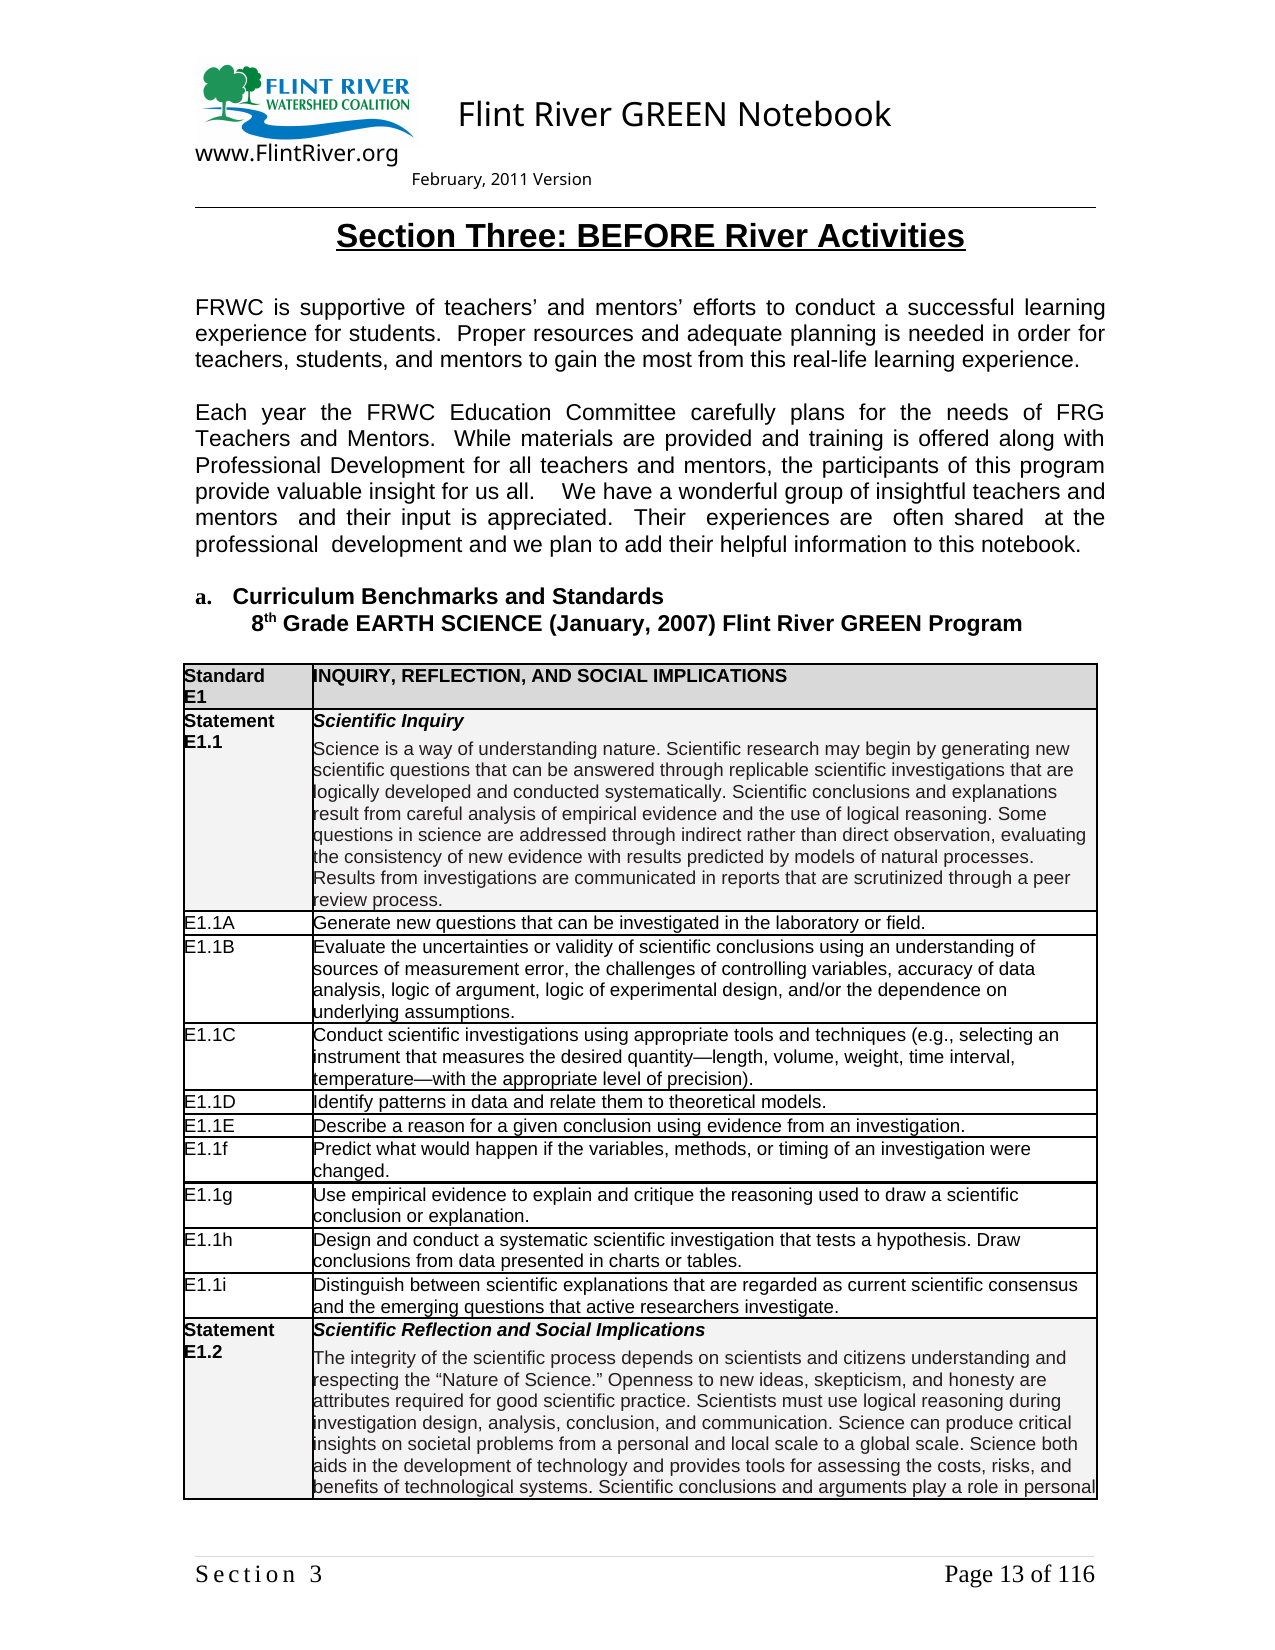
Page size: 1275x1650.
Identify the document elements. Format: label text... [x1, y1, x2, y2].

table_cell E1.1g [185, 1184, 312, 1227]
list 8th Grade EARTH SCIENCE (January, 2007) Flint River GREEN Program [232, 610, 1106, 636]
table_cell Design and conduct a systematic scientific investigation that tests a hypothesis. Draw conclusions from data presented in charts or tables. [314, 1229, 1096, 1272]
table_cell E1.1D [185, 1091, 312, 1112]
text Each year the FRWC Education Committee carefully plans for the needs of FRG Teachers and Mentors. While materials are provided and training is offered along with Professional Development for all teachers and mentors, the participants of this program provide valuable insight for us all. We have a wonderful group of insightful teachers and mentors and their input is appreciated. Their experiences are often shared at the professional development and we plan to add their helpful information to this notebook. [195, 399, 1106, 557]
table_cell Identify patterns in data and relate them to theoretical models. [314, 1091, 1096, 1112]
table_cell Conduct scientific investigations using appropriate tools and techniques (e.g., selecting an instrument that measures the desired quantity—length, volume, weight, time interval, temperature—with the appropriate level of precision). [314, 1024, 1096, 1089]
text FRWC is supportive of teachers’ and mentors’ efforts to conduct a successful learning experience for students. Proper resources and adequate planning is needed in order for teachers, students, and mentors to gain the most from this real-life learning experience. [195, 293, 1106, 372]
table_cell Generate new questions that can be investigated in the laboratory or field. [314, 912, 1096, 934]
table_cell E1.1f [185, 1138, 312, 1181]
table_cell E1.1B [185, 936, 312, 1022]
picture [195, 56, 421, 147]
text Section Three: BEFORE River Activities [195, 216, 1106, 254]
table_cell E1.1h [185, 1229, 312, 1272]
table_cell Scientific Inquiry Science is a way of understanding nature. Scientific research may begin by generating new scientific questions that can be answered through replicable scientific investigations that are logically developed and conducted systematically. Scientific conclusions and explanations result from careful analysis of empirical evidence and the use of logical reasoning. Some questions in science are addressed through indirect rather than direct observation, evaluating the consistency of new evidence with results predicted by models of natural processes. Results from investigations are communicated in reports that are scrutinized through a peer review process. [314, 710, 1096, 910]
list Curriculum Benchmarks and Standards [195, 583, 1106, 610]
table_header Standard E1 [185, 665, 312, 708]
table_cell Distinguish between scientific explanations that are regarded as current scientific consensus and the emerging questions that active researchers investigate. [314, 1274, 1096, 1317]
table_cell E1.1A [185, 912, 312, 934]
table_cell Evaluate the uncertainties or validity of scientific conclusions using an understanding of sources of measurement error, the challenges of controlling variables, accuracy of data analysis, logic of argument, logic of experimental design, and/or the dependence on underlying assumptions. [314, 936, 1096, 1022]
table_cell Predict what would happen if the variables, methods, or timing of an investigation were changed. [314, 1138, 1096, 1181]
table_cell Statement E1.1 [185, 710, 312, 910]
table_cell Statement E1.2 [185, 1319, 312, 1498]
table_header INQUIRY, REFLECTION, AND SOCIAL IMPLICATIONS [314, 665, 1096, 708]
table_cell E1.1E [185, 1115, 312, 1136]
table_cell E1.1C [185, 1024, 312, 1089]
table_cell Use empirical evidence to explain and critique the reasoning used to draw a scientific conclusion or explanation. [314, 1184, 1096, 1227]
table_cell Describe a reason for a given conclusion using evidence from an investigation. [314, 1115, 1096, 1136]
table_cell E1.1i [185, 1274, 312, 1317]
